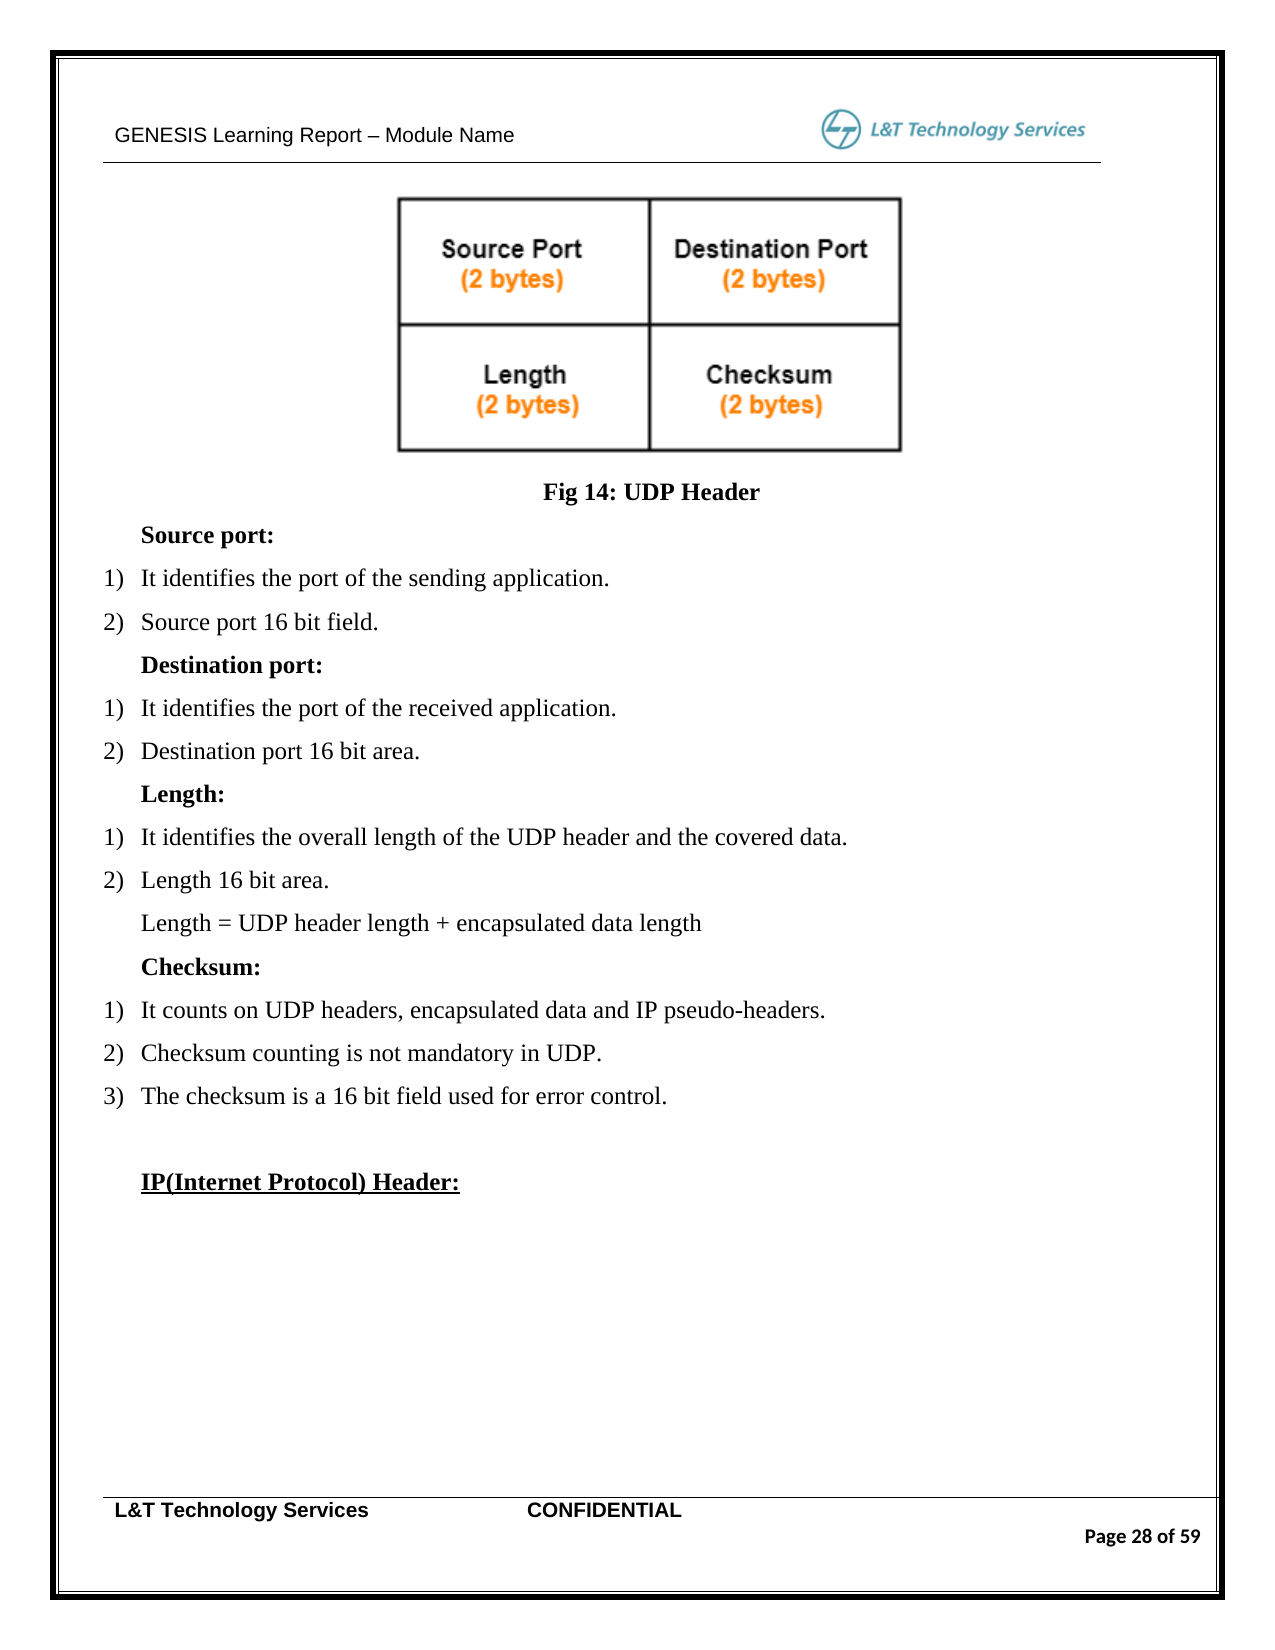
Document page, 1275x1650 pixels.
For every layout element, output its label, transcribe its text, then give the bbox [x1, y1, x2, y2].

list Checksum counting is not mandatory in UDP. [103, 1038, 1162, 1067]
text Length = UDP header length + encapsulated data length [103, 908, 1162, 937]
list It counts on UDP headers, encapsulated data and IP pseudo-headers. [103, 995, 1162, 1023]
list Destination port 16 bit area. [103, 736, 1162, 765]
text Length: [103, 779, 1162, 808]
list It identifies the port of the received application. [103, 693, 1162, 722]
list Length 16 bit area. [103, 865, 1162, 894]
list It identifies the overall length of the UDP header and the covered data. [103, 822, 1162, 851]
text Source port: [103, 520, 1162, 549]
text Fig 14: UDP Header [103, 477, 1162, 506]
list Source port 16 bit field. [103, 607, 1162, 635]
text Destination port: [103, 650, 1162, 678]
text Checksum: [103, 952, 1162, 980]
picture [383, 186, 920, 464]
list The checksum is a 16 bit field used for error control. [103, 1081, 1162, 1110]
list It identifies the port of the sending application. [103, 563, 1162, 592]
text IP(Internet Protocol) Header: [103, 1167, 1162, 1196]
